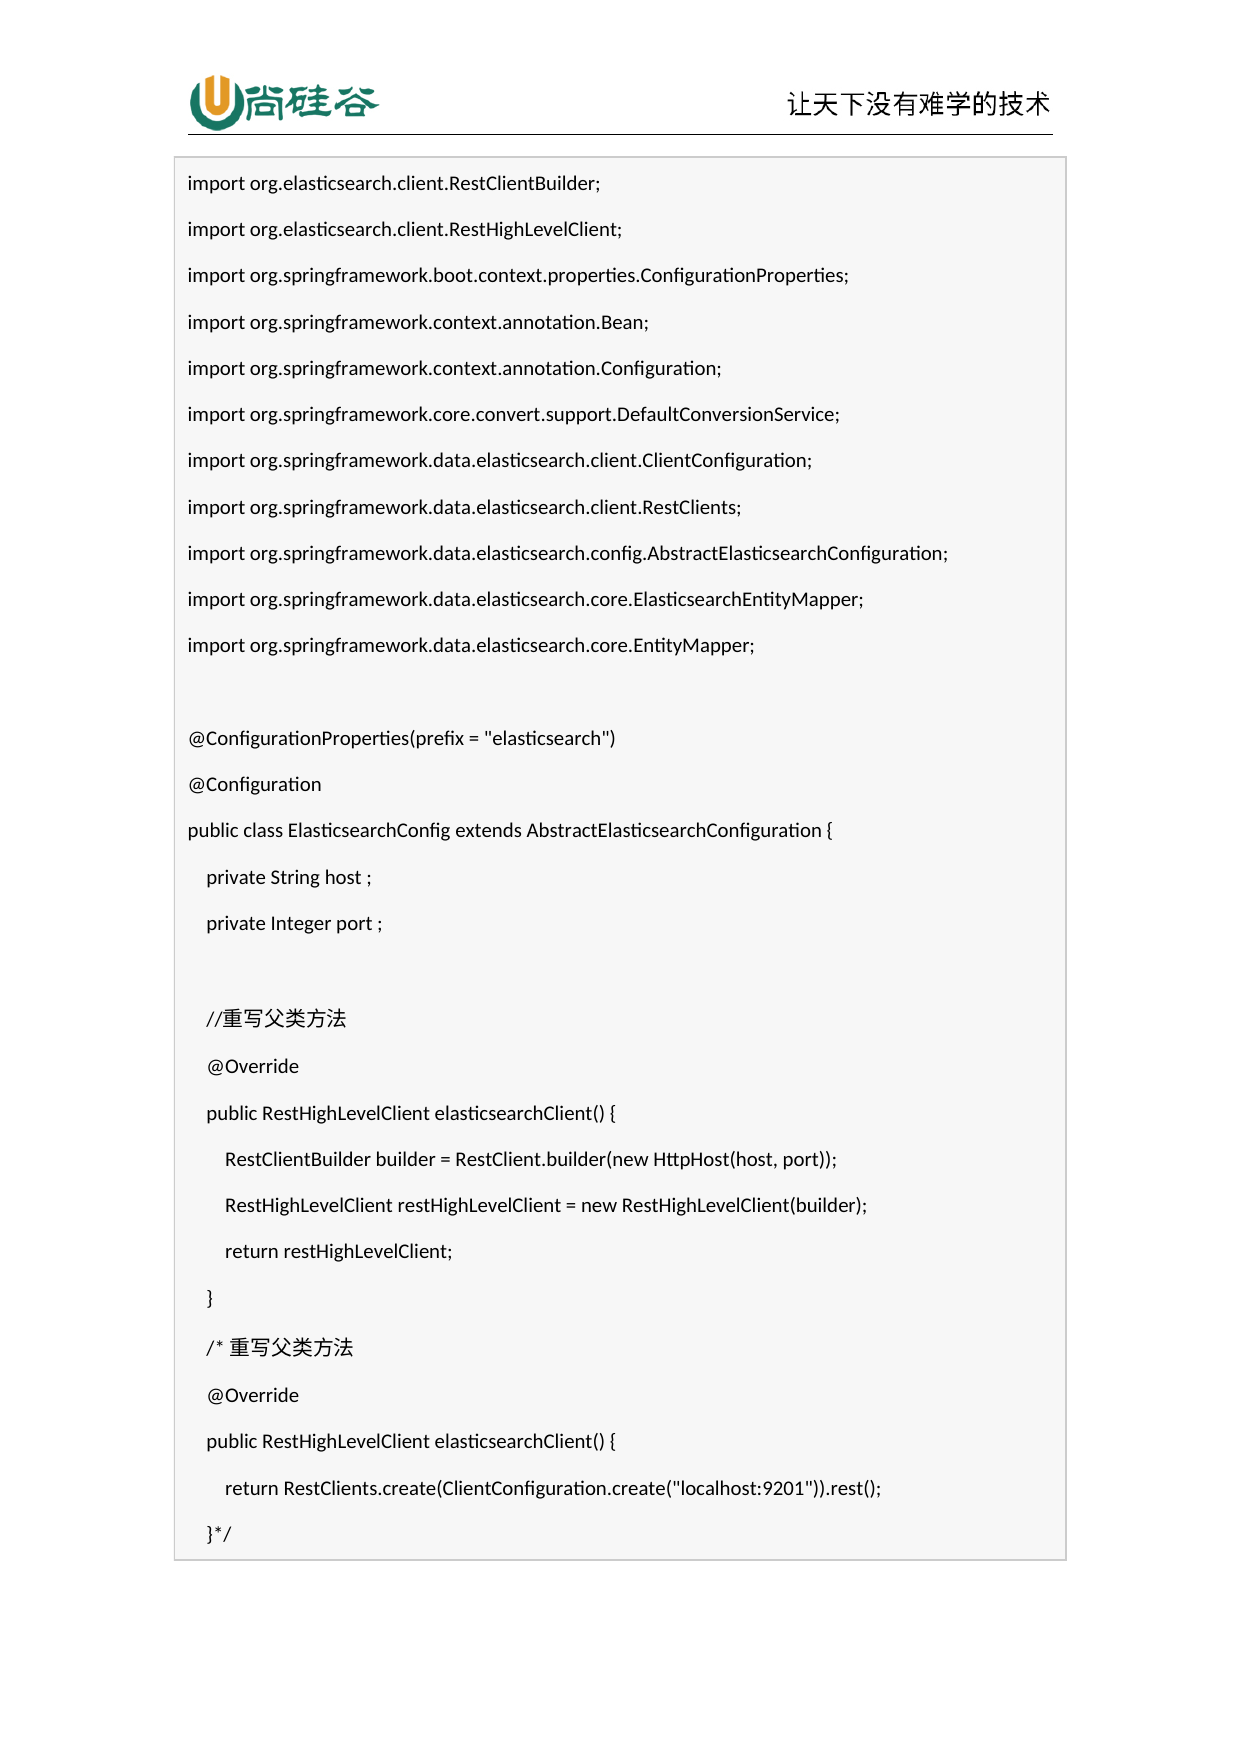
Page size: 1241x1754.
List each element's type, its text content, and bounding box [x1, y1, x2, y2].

text import org.springframework.data.elasticsearch.core.ElasticsearchEntityMapper; [175, 572, 1065, 612]
text import org.springframework.data.elasticsearch.client.ClientConfiguration; [175, 434, 1065, 473]
text import org.springframework.data.elasticsearch.config.AbstractElasticsearchConfiguration; [175, 526, 1065, 566]
text public RestHighLevelClient elasticsearchClient() { [175, 1414, 1065, 1454]
text RestClientBuilder builder = RestClient.builder(new HttpHost(host, port)); [175, 1132, 1065, 1172]
text import org.springframework.boot.context.properties.ConfigurationProperties; [175, 249, 1065, 288]
text @Override [175, 1368, 1065, 1408]
text } [175, 1271, 1065, 1310]
text import org.elasticsearch.client.RestHighLevelClient; [175, 202, 1065, 242]
text public class ElasticsearchConfig extends AbstractElasticsearchConfiguration { [175, 804, 1065, 843]
text public RestHighLevelClient elasticsearchClient() { [175, 1086, 1065, 1125]
text @Override [175, 1040, 1065, 1079]
text @ConfigurationProperties(prefix = "elasticsearch") [175, 711, 1065, 751]
text @Configuration [175, 757, 1065, 797]
text private Integer port ; [175, 896, 1065, 936]
text import org.springframework.core.convert.support.DefaultConversionService; [175, 387, 1065, 427]
text import org.springframework.data.elasticsearch.core.EntityMapper; [175, 619, 1065, 658]
text /* 重写父类方法 [175, 1317, 1065, 1361]
text return RestClients.create(ClientConfiguration.create("localhost:9201")).rest(); [175, 1461, 1065, 1500]
picture [187, 73, 1053, 132]
text RestHighLevelClient restHighLevelClient = new RestHighLevelClient(builder); [175, 1178, 1065, 1218]
text import org.springframework.context.annotation.Configuration; [175, 341, 1065, 381]
text import org.elasticsearch.client.RestClientBuilder; [175, 158, 1065, 196]
text private String host ; [175, 850, 1065, 889]
text //重写父类方法 [175, 989, 1065, 1033]
text }*/ [175, 1507, 1065, 1559]
text return restHighLevelClient; [175, 1225, 1065, 1264]
text import org.springframework.data.elasticsearch.client.RestClients; [175, 480, 1065, 519]
text import org.springframework.context.annotation.Bean; [175, 295, 1065, 334]
